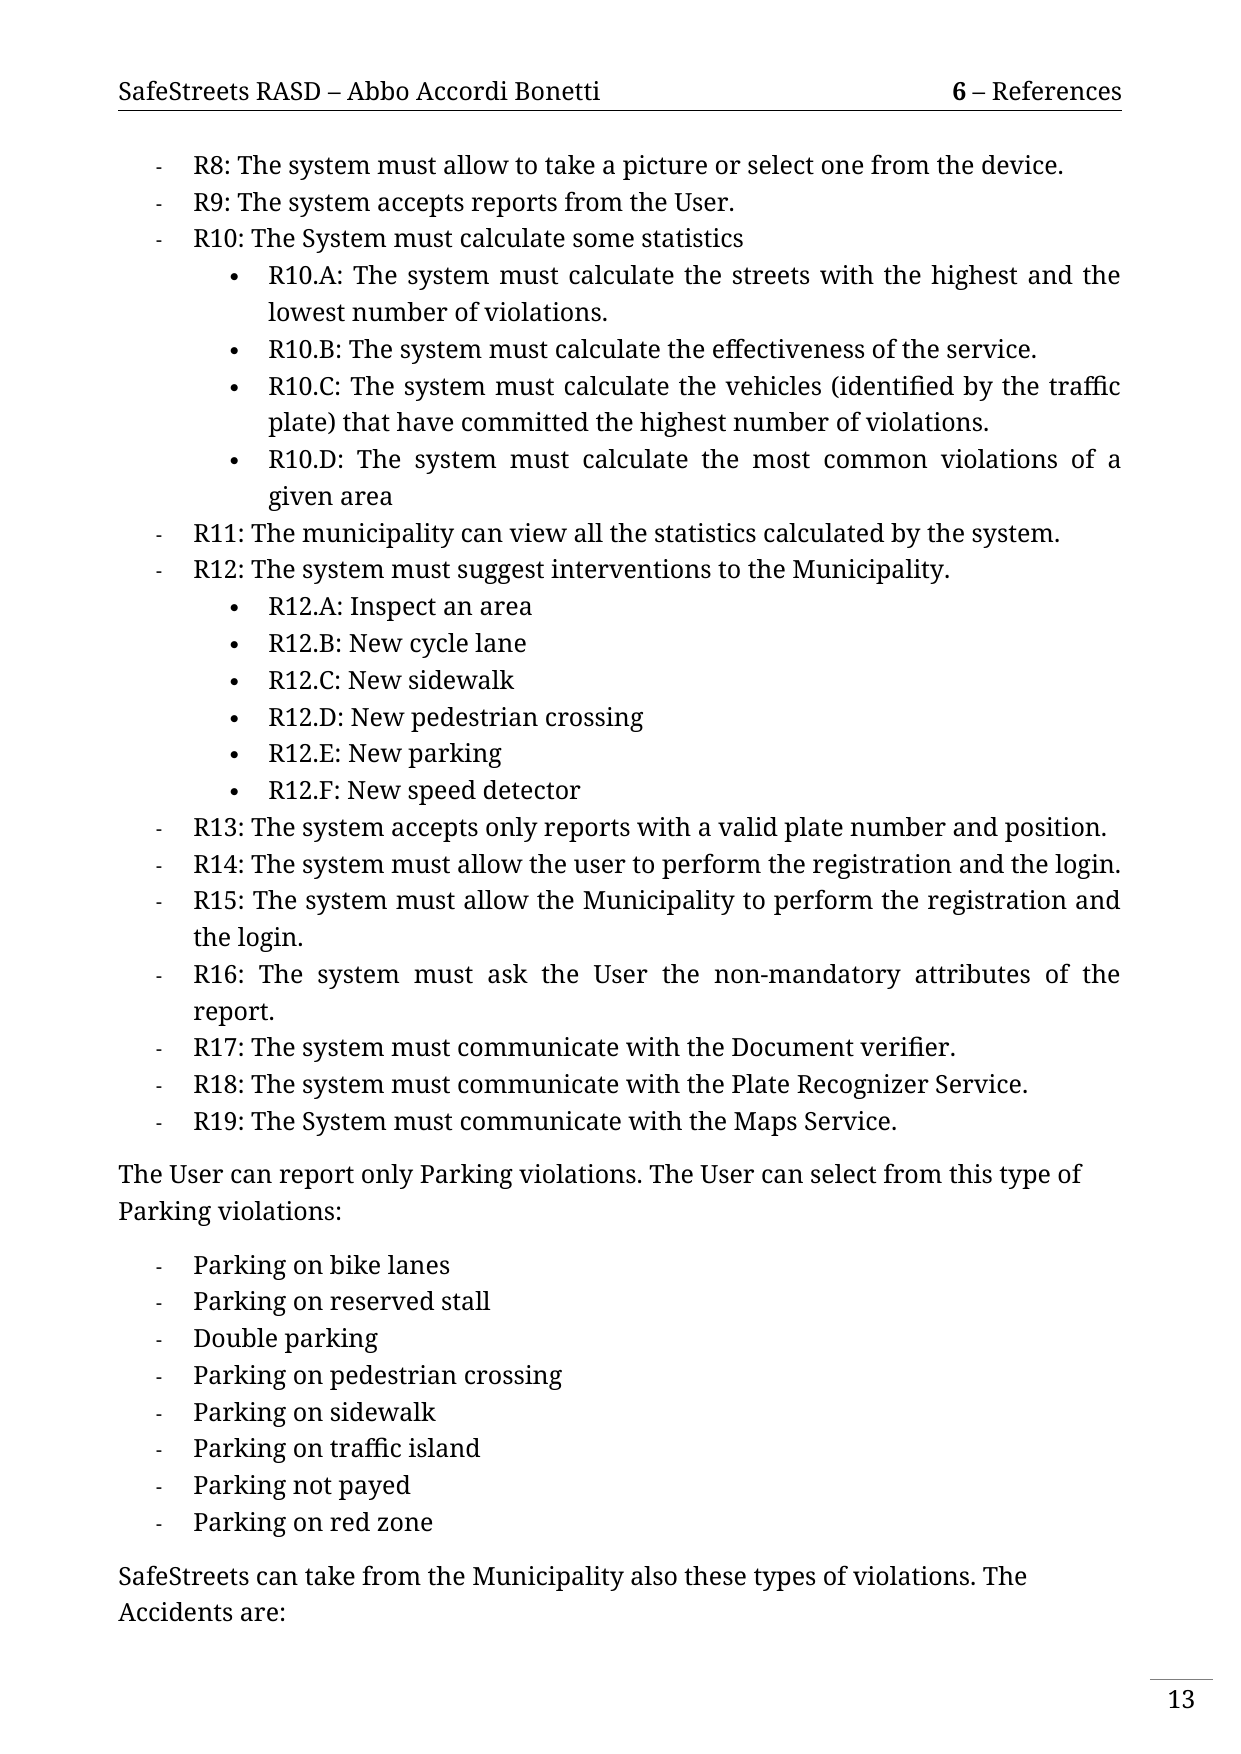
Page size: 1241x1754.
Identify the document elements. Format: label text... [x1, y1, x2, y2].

text The User can report only Parking violations. The User can select from this type of Parking violations: [118, 1157, 1122, 1228]
list R18: The system must communicate with the Plate Recognizer Service. [156, 1067, 1122, 1101]
list R9: The system accepts reports from the User. [156, 184, 1122, 218]
list R12.A: Inspect an area [231, 589, 1122, 623]
list R10.D: The system must calculate the most common violations of a given area [231, 442, 1122, 513]
list R8: The system must allow to take a picture or select one from the device. [156, 148, 1122, 182]
list Parking on traffic island [156, 1431, 1122, 1465]
list R16: The system must ask the User the non-mandatory attributes of the report. [156, 957, 1122, 1027]
list Parking on red zone [156, 1505, 1122, 1539]
list R12.C: New sidewalk [231, 662, 1122, 696]
list Parking not payed [156, 1468, 1122, 1502]
list R12.B: New cycle lane [231, 626, 1122, 660]
list R12.F: New speed detector [231, 773, 1122, 807]
list R10: The System must calculate some statistics [156, 221, 1122, 255]
list R14: The system must allow the user to perform the registration and the login. [156, 846, 1122, 880]
list Parking on pedestrian crossing [156, 1358, 1122, 1392]
list R13: The system accepts only reports with a valid plate number and position. [156, 809, 1122, 843]
list Parking on sidewalk [156, 1394, 1122, 1428]
list R10.B: The system must calculate the effectiveness of the service. [231, 331, 1122, 366]
list Parking on bike lanes [156, 1247, 1122, 1281]
text SafeStreets can take from the Municipality also these types of violations. The Accidents are: [118, 1558, 1122, 1629]
list R12.E: New parking [231, 736, 1122, 770]
list R12: The system must suggest interventions to the Municipality. [156, 552, 1122, 586]
list Parking on reserved stall [156, 1284, 1122, 1318]
list R12.D: New pedestrian crossing [231, 699, 1122, 733]
list R17: The system must communicate with the Document verifier. [156, 1030, 1122, 1064]
list R15: The system must allow the Municipality to perform the registration and the login. [156, 883, 1122, 954]
list R10.A: The system must calculate the streets with the highest and the lowest number of violations. [231, 258, 1122, 329]
list R10.C: The system must calculate the vehicles (identified by the traffic plate) that have committed the highest number of violations. [231, 368, 1122, 439]
list R11: The municipality can view all the statistics calculated by the system. [156, 515, 1122, 549]
list R19: The System must communicate with the Maps Service. [156, 1104, 1122, 1138]
list Double parking [156, 1321, 1122, 1355]
